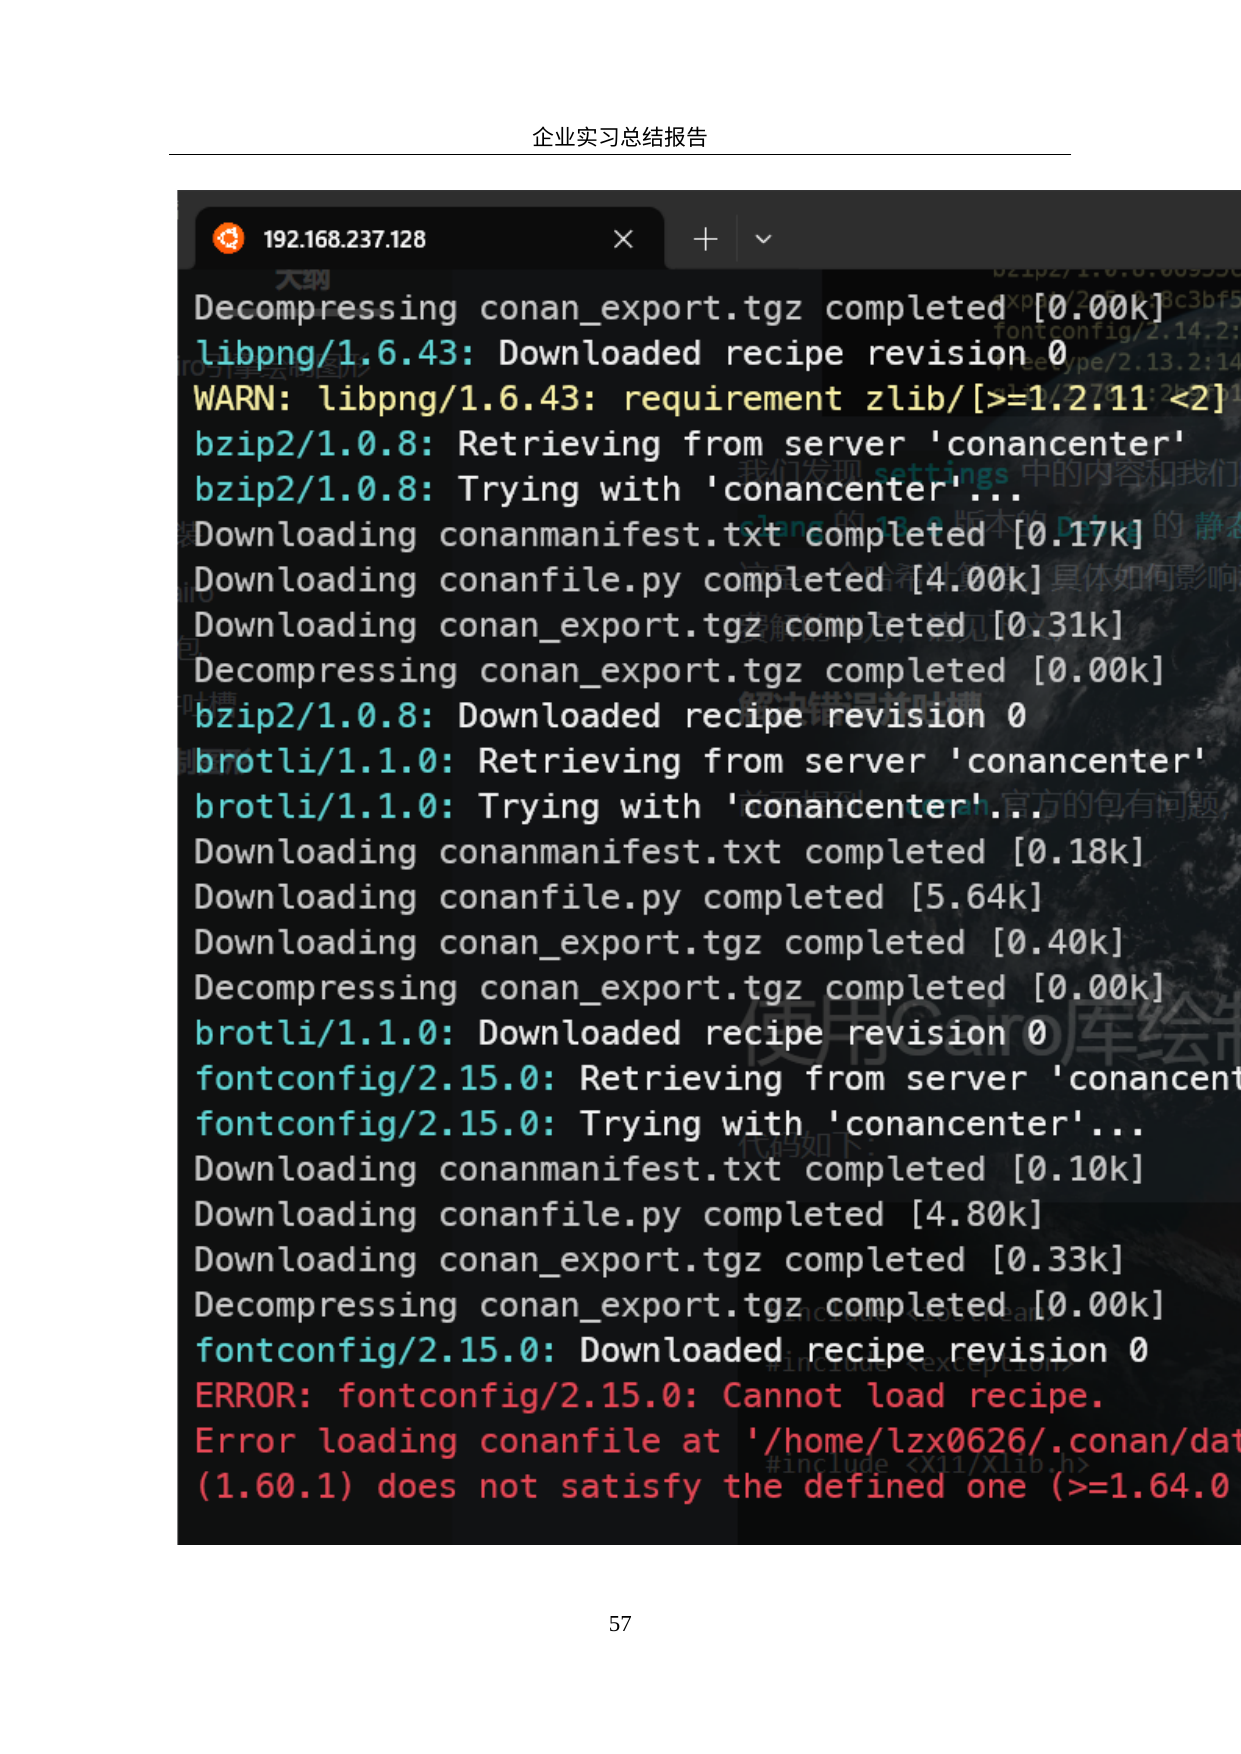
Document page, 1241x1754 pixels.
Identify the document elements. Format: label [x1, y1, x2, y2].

picture [177, 190, 1241, 1545]
